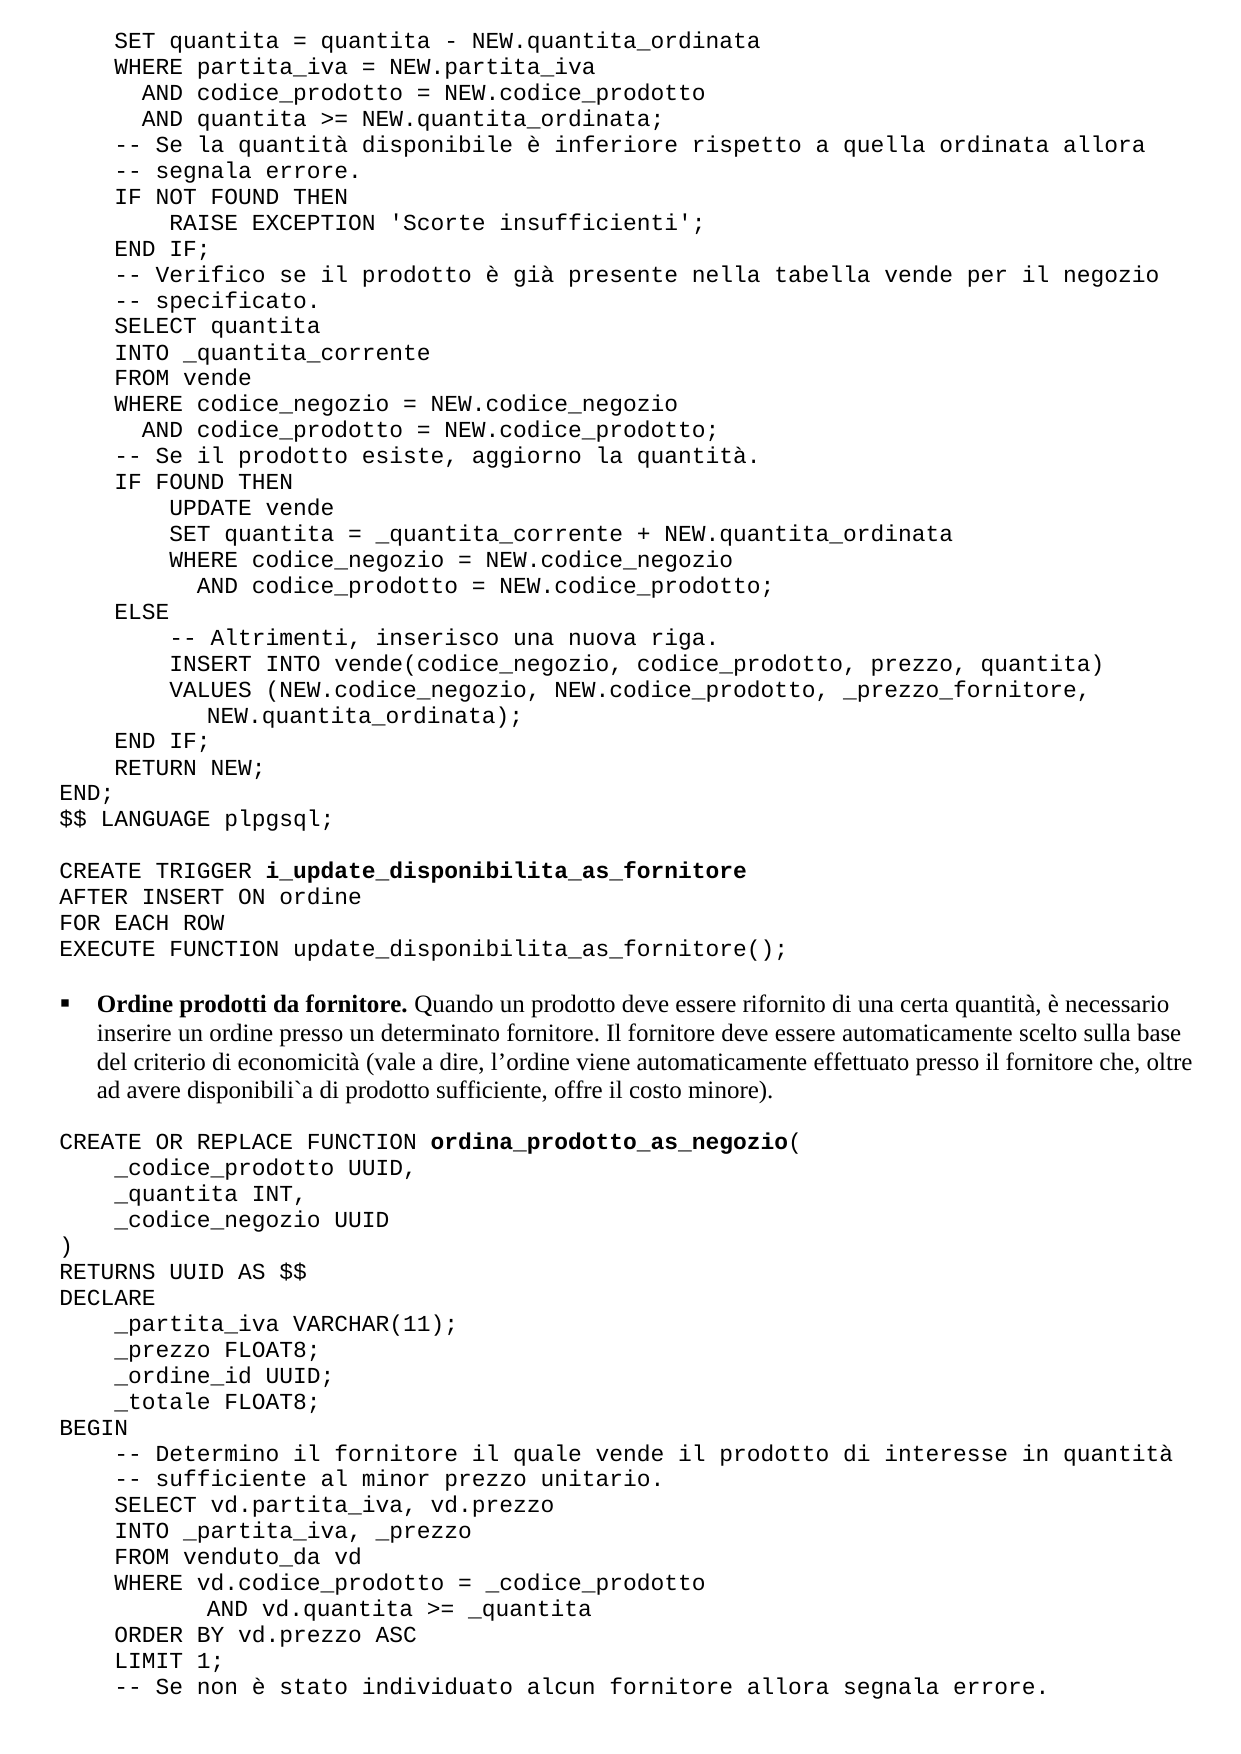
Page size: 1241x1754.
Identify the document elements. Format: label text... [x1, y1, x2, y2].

text INTO _quantita_corrente [59, 341, 1211, 367]
text ) [59, 1234, 1211, 1260]
text SELECT quantita [59, 315, 1211, 341]
text WHERE vd.codice_prodotto = _codice_prodotto [59, 1572, 1211, 1597]
text RETURNS UUID AS $$ [59, 1260, 1211, 1286]
text FROM vende [59, 367, 1211, 393]
text AND codice_prodotto = NEW.codice_prodotto [59, 81, 1211, 107]
text END IF; [59, 730, 1211, 756]
text FOR EACH ROW [59, 911, 1211, 937]
text UPDATE vende [59, 496, 1211, 522]
text -- sufficiente al minor prezzo unitario. [59, 1468, 1211, 1494]
text CREATE TRIGGER i_update_disponibilita_as_fornitore [59, 859, 1211, 886]
text _partita_iva VARCHAR(11); [59, 1312, 1211, 1338]
text _quantita INT, [59, 1182, 1211, 1208]
text -- specificato. [59, 289, 1211, 315]
text $$ LANGUAGE plpgsql; [59, 808, 1211, 834]
text AND codice_prodotto = NEW.codice_prodotto; [59, 574, 1211, 600]
text -- Verifico se il prodotto è già presente nella tabella vende per il negozio [59, 263, 1211, 289]
text DECLARE [59, 1286, 1211, 1312]
text -- Altrimenti, inserisco una nuova riga. [59, 626, 1211, 652]
text FROM venduto_da vd [59, 1546, 1211, 1572]
text -- Se la quantità disponibile è inferiore rispetto a quella ordinata allora [59, 133, 1211, 159]
text IF NOT FOUND THEN [59, 185, 1211, 211]
text VALUES (NEW.codice_negozio, NEW.codice_prodotto, _prezzo_fornitore, NEW.quantita_ordinata); [59, 678, 1211, 730]
text -- Se non è stato individuato alcun fornitore allora segnala errore. [59, 1675, 1211, 1701]
text EXECUTE FUNCTION update_disponibilita_as_fornitore(); [59, 937, 1211, 963]
text _ordine_id UUID; [59, 1364, 1211, 1390]
text WHERE codice_negozio = NEW.codice_negozio [59, 393, 1211, 419]
text _codice_negozio UUID [59, 1208, 1211, 1234]
text RETURN NEW; [59, 756, 1211, 782]
text ELSE [59, 600, 1211, 626]
text AFTER INSERT ON ordine [59, 886, 1211, 911]
text -- segnala errore. [59, 159, 1211, 185]
text LIMIT 1; [59, 1649, 1211, 1675]
text -- Determino il fornitore il quale vende il prodotto di interesse in quantità [59, 1442, 1211, 1468]
text RAISE EXCEPTION 'Scorte insufficienti'; [59, 211, 1211, 237]
text INTO _partita_iva, _prezzo [59, 1520, 1211, 1546]
text AND vd.quantita >= _quantita [59, 1597, 1211, 1623]
text -- Se il prodotto esiste, aggiorno la quantità. [59, 444, 1211, 471]
text SET quantita = quantita - NEW.quantita_ordinata [59, 29, 1211, 56]
text ORDER BY vd.prezzo ASC [59, 1623, 1211, 1649]
list Ordine prodotti da fornitore. Quando un prodotto deve essere rifornito di una certa quantità, è necessario inserire un ordine presso un determinato fornitore. Il fornitore deve essere automaticamente scelto sulla base del criterio di economicità (vale a dire, l’ordine viene automaticamente effettuato presso il fornitore che, oltre ad avere disponibili`a di prodotto sufficiente, offre il costo minore). [59, 989, 1211, 1104]
text CREATE OR REPLACE FUNCTION ordina_prodotto_as_negozio( [59, 1131, 1211, 1157]
text _totale FLOAT8; [59, 1390, 1211, 1416]
text AND codice_prodotto = NEW.codice_prodotto; [59, 419, 1211, 444]
text BEGIN [59, 1416, 1211, 1442]
text WHERE partita_iva = NEW.partita_iva [59, 56, 1211, 81]
text AND quantita >= NEW.quantita_ordinata; [59, 107, 1211, 133]
text INSERT INTO vende(codice_negozio, codice_prodotto, prezzo, quantita) [59, 652, 1211, 678]
text SELECT vd.partita_iva, vd.prezzo [59, 1494, 1211, 1520]
text WHERE codice_negozio = NEW.codice_negozio [59, 548, 1211, 574]
text _prezzo FLOAT8; [59, 1338, 1211, 1364]
text IF FOUND THEN [59, 471, 1211, 496]
text SET quantita = _quantita_corrente + NEW.quantita_ordinata [59, 522, 1211, 548]
text _codice_prodotto UUID, [59, 1157, 1211, 1182]
text END IF; [59, 237, 1211, 263]
text END; [59, 782, 1211, 808]
